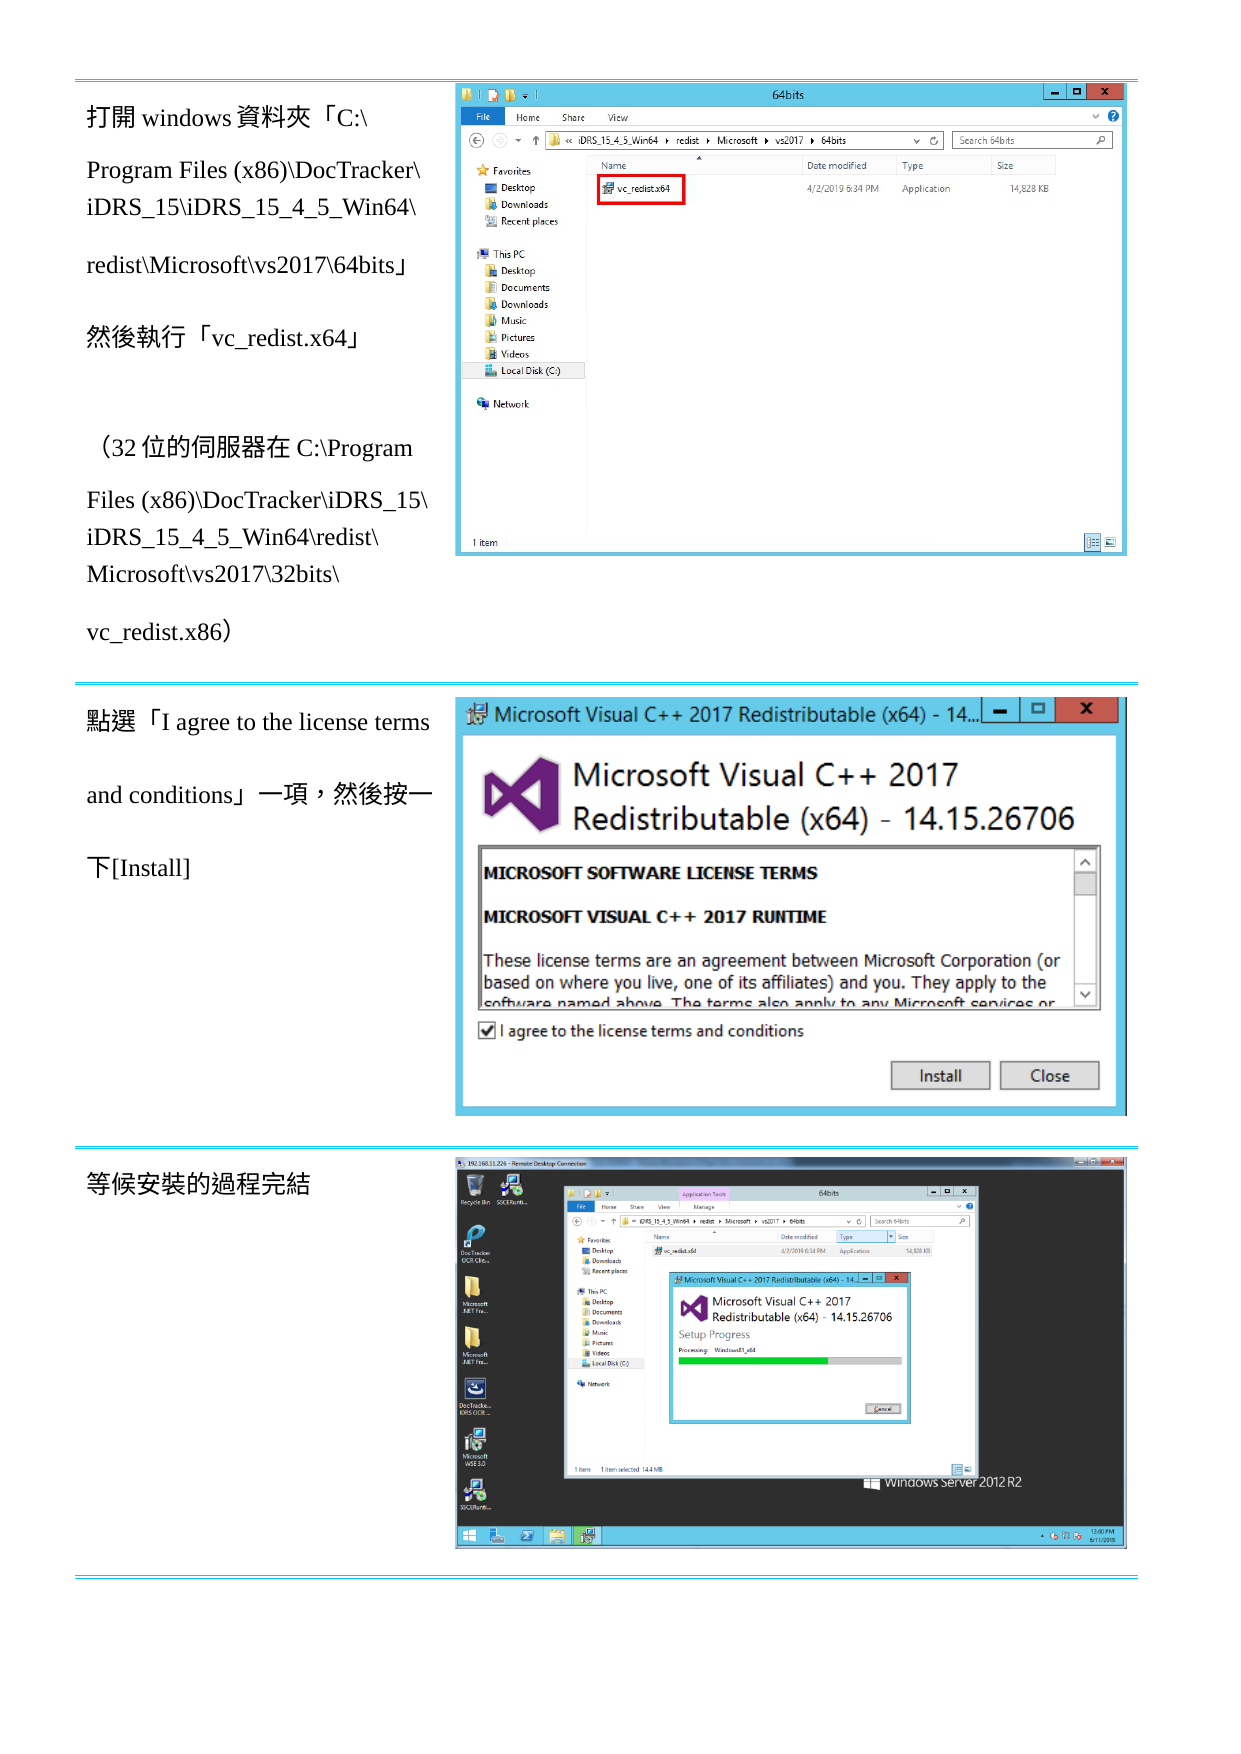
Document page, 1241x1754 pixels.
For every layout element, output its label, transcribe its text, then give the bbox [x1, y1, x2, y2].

picture [455, 697, 1127, 1116]
picture [455, 83, 1127, 556]
table_cell 打開windows資料夾「C:\Program Files (x86)\DocTracker\iDRS_15\iDRS_15_4_5_Win64\redist\Microsoft\vs2017\64bits」然後執行「vc_redist.x64」 （32位的伺服器在C:\Program Files (x86)\DocTracker\iDRS_15\iDRS_15_4_5_Win64\redist\Microsoft\vs2017\32bits\vc_redist.x86） [75, 82, 444, 682]
table_cell [444, 1149, 1138, 1575]
table_cell [444, 685, 1138, 1146]
table_cell 等候安裝的過程完結 [75, 1149, 444, 1575]
picture [455, 1157, 1127, 1549]
table_cell [444, 82, 1138, 682]
table_cell 點選「I agree to the license terms and conditions」一項，然後按一下[Install] [75, 685, 444, 1146]
